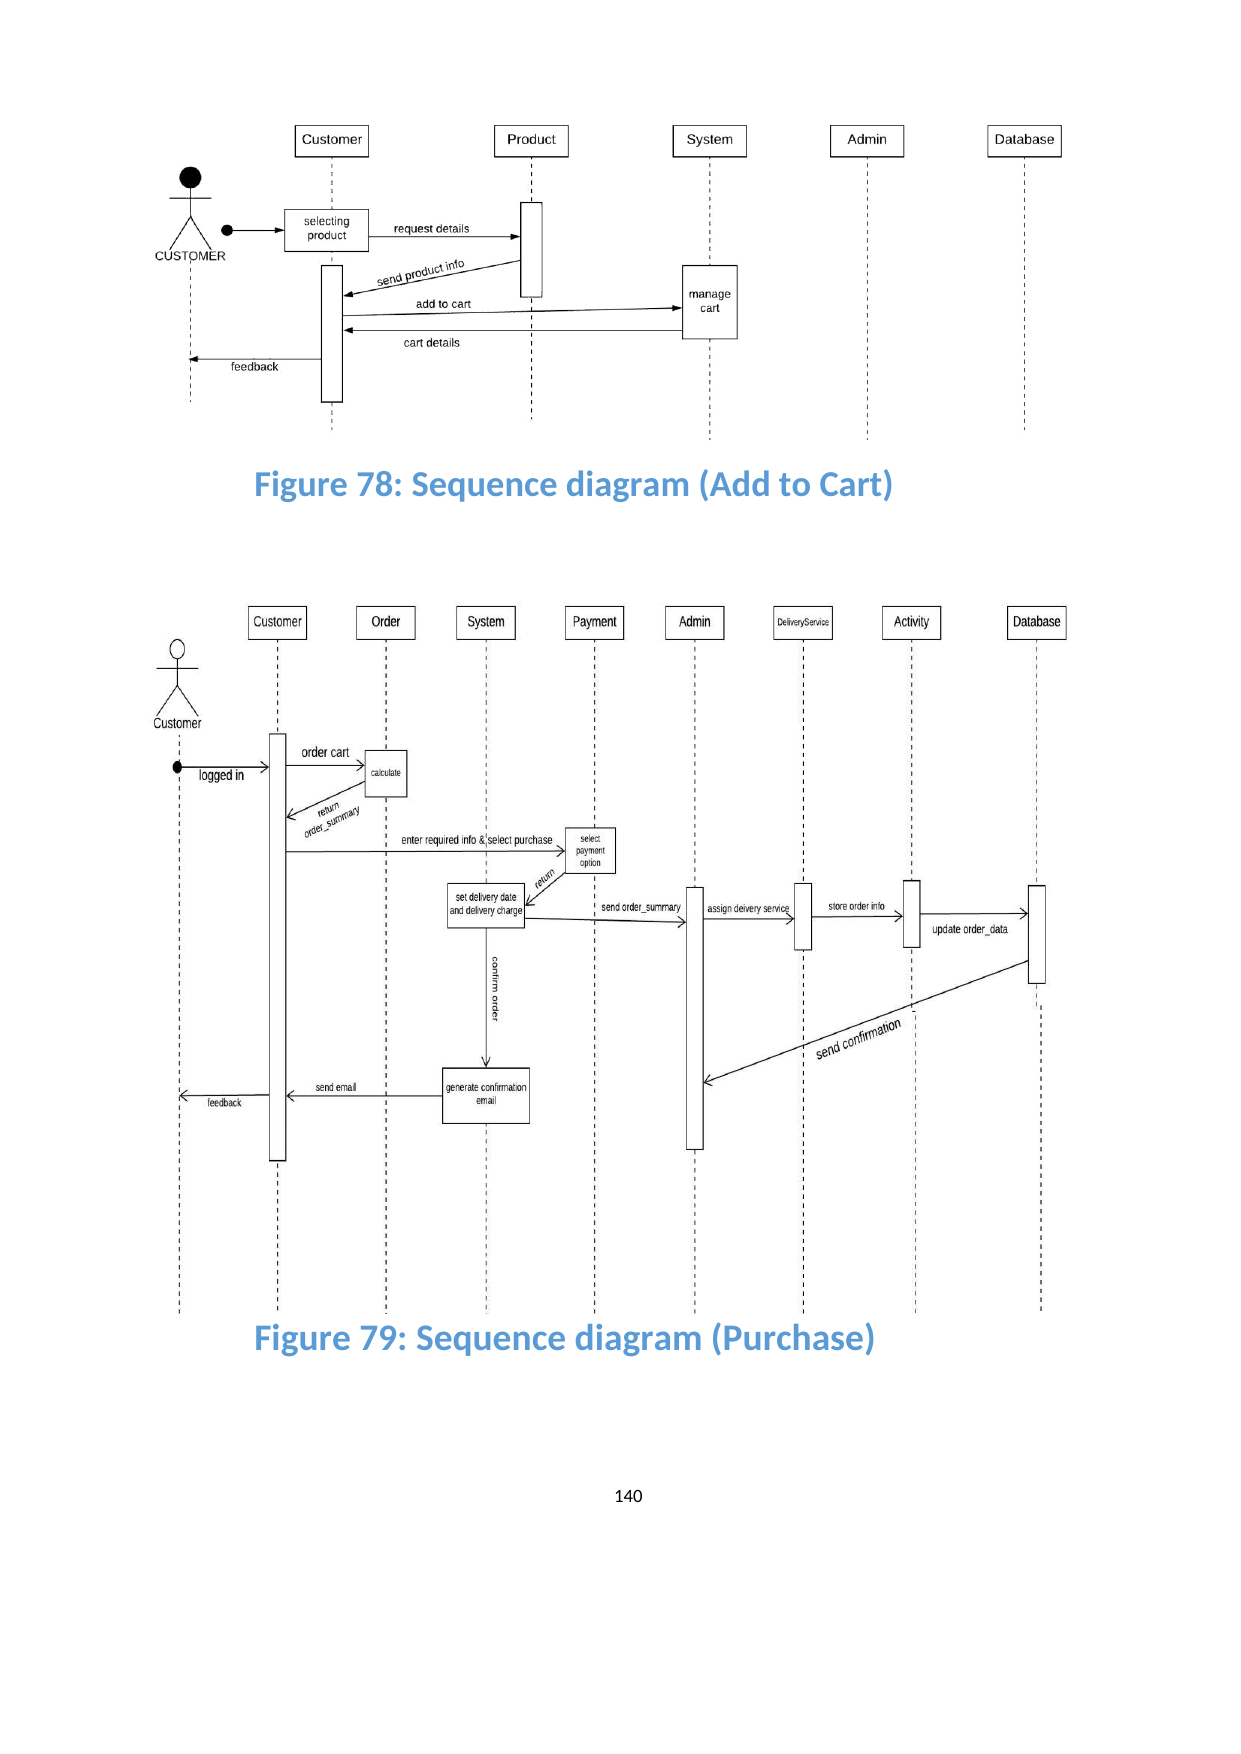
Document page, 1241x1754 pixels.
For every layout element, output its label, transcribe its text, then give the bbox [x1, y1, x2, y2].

text Figure 79: Sequence diagram (Purchase) [254, 1313, 1090, 1359]
text Figure 78: Sequence diagram (Add to Cart) [254, 461, 1090, 506]
picture [106, 104, 1082, 461]
picture [106, 585, 1082, 1314]
text 140 [150, 1484, 1106, 1507]
